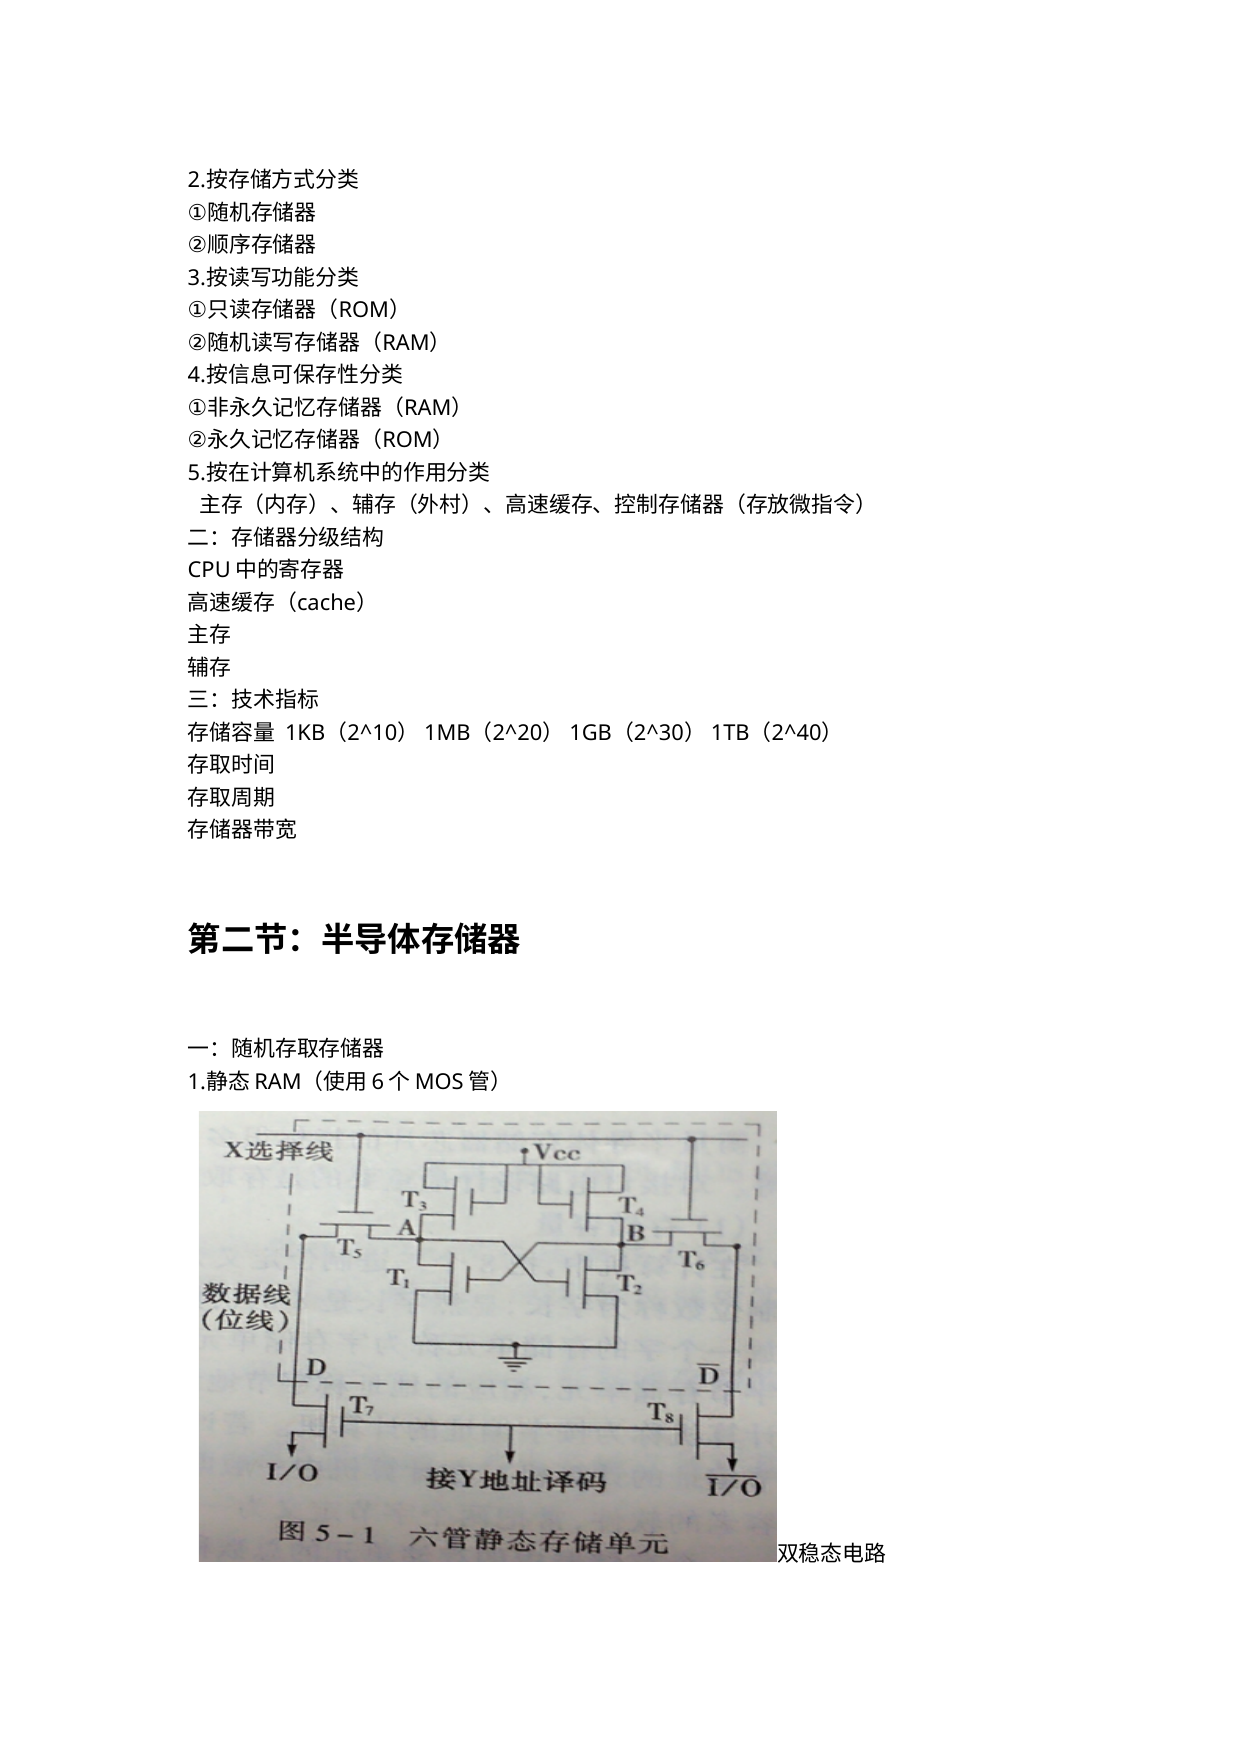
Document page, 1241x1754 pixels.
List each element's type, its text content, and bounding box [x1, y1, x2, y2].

list 存取周期 [187, 779, 1053, 812]
list 主存（内存）、辅存（外村）、高速缓存、控制存储器（存放微指令） [187, 487, 1053, 519]
list ①随机存储器 [187, 194, 1053, 227]
list 三：技术指标 [187, 682, 1053, 714]
list 1.静态RAM（使用6个MOS管） [187, 1063, 1053, 1096]
list ②顺序存储器 [187, 227, 1053, 259]
list 一：随机存取存储器 [187, 1031, 1053, 1063]
list 按在计算机系统中的作用分类 [187, 454, 1053, 487]
list ①非永久记忆存储器（RAM） [187, 389, 1053, 422]
list ②永久记忆存储器（ROM） [187, 422, 1053, 454]
list 按读写功能分类 [187, 259, 1053, 292]
list 主存 [187, 617, 1053, 649]
list 存取时间 [187, 747, 1053, 779]
list ①只读存储器（ROM） [187, 292, 1053, 324]
list 二：存储器分级结构 [187, 519, 1053, 552]
subtitle 第二节：半导体存储器 [187, 904, 1053, 969]
list 存储器带宽 [187, 812, 1053, 844]
list 辅存 [187, 649, 1053, 682]
list CPU中的寄存器 [187, 552, 1053, 584]
list 按信息可保存性分类 [187, 357, 1053, 389]
list ②随机读写存储器（RAM） [187, 324, 1053, 357]
list 存储容量 1KB（2^10） 1MB（2^20） 1GB（2^30） 1TB（2^40） [187, 714, 1053, 747]
picture [198, 1111, 777, 1562]
list 按存储方式分类 [187, 162, 1053, 194]
list 高速缓存（cache） [187, 584, 1053, 617]
